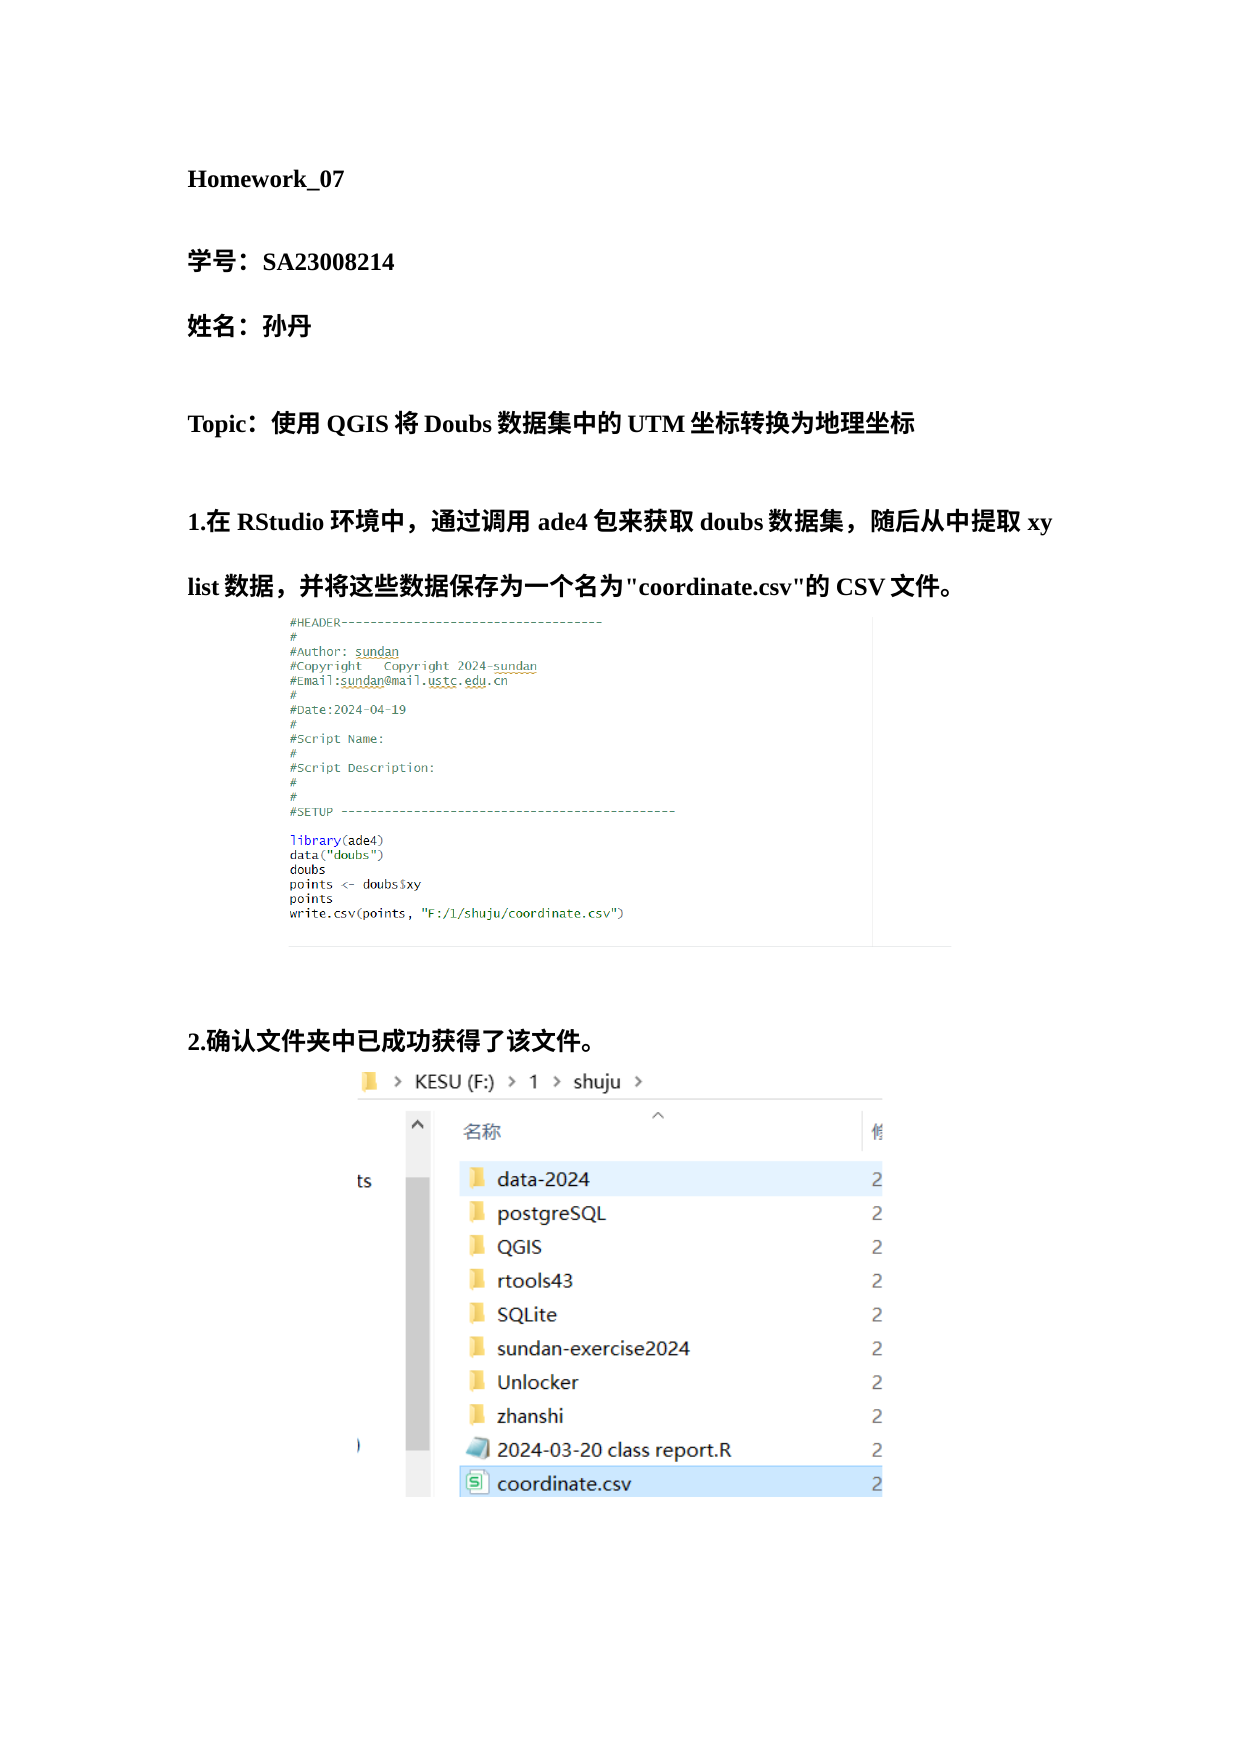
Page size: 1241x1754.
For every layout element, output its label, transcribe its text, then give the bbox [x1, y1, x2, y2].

text 1.在RStudio环境中，通过调用ade4包来获取doubs数据集，随后从中提取xy list数据，并将这些数据保存为一个名为"coordinate.csv"的CSV文件。 [187, 487, 1053, 617]
picture [288, 617, 952, 947]
text 学号：SA23008214 [187, 227, 1053, 292]
text 姓名：孙丹 [187, 292, 1053, 357]
text Homework_07 [187, 162, 1053, 194]
text Topic：使用QGIS将Doubs数据集中的UTM坐标转换为地理坐标 [187, 389, 1053, 454]
text 2.确认文件夹中已成功获得了该文件。 [187, 1007, 1053, 1072]
picture [357, 1072, 883, 1497]
